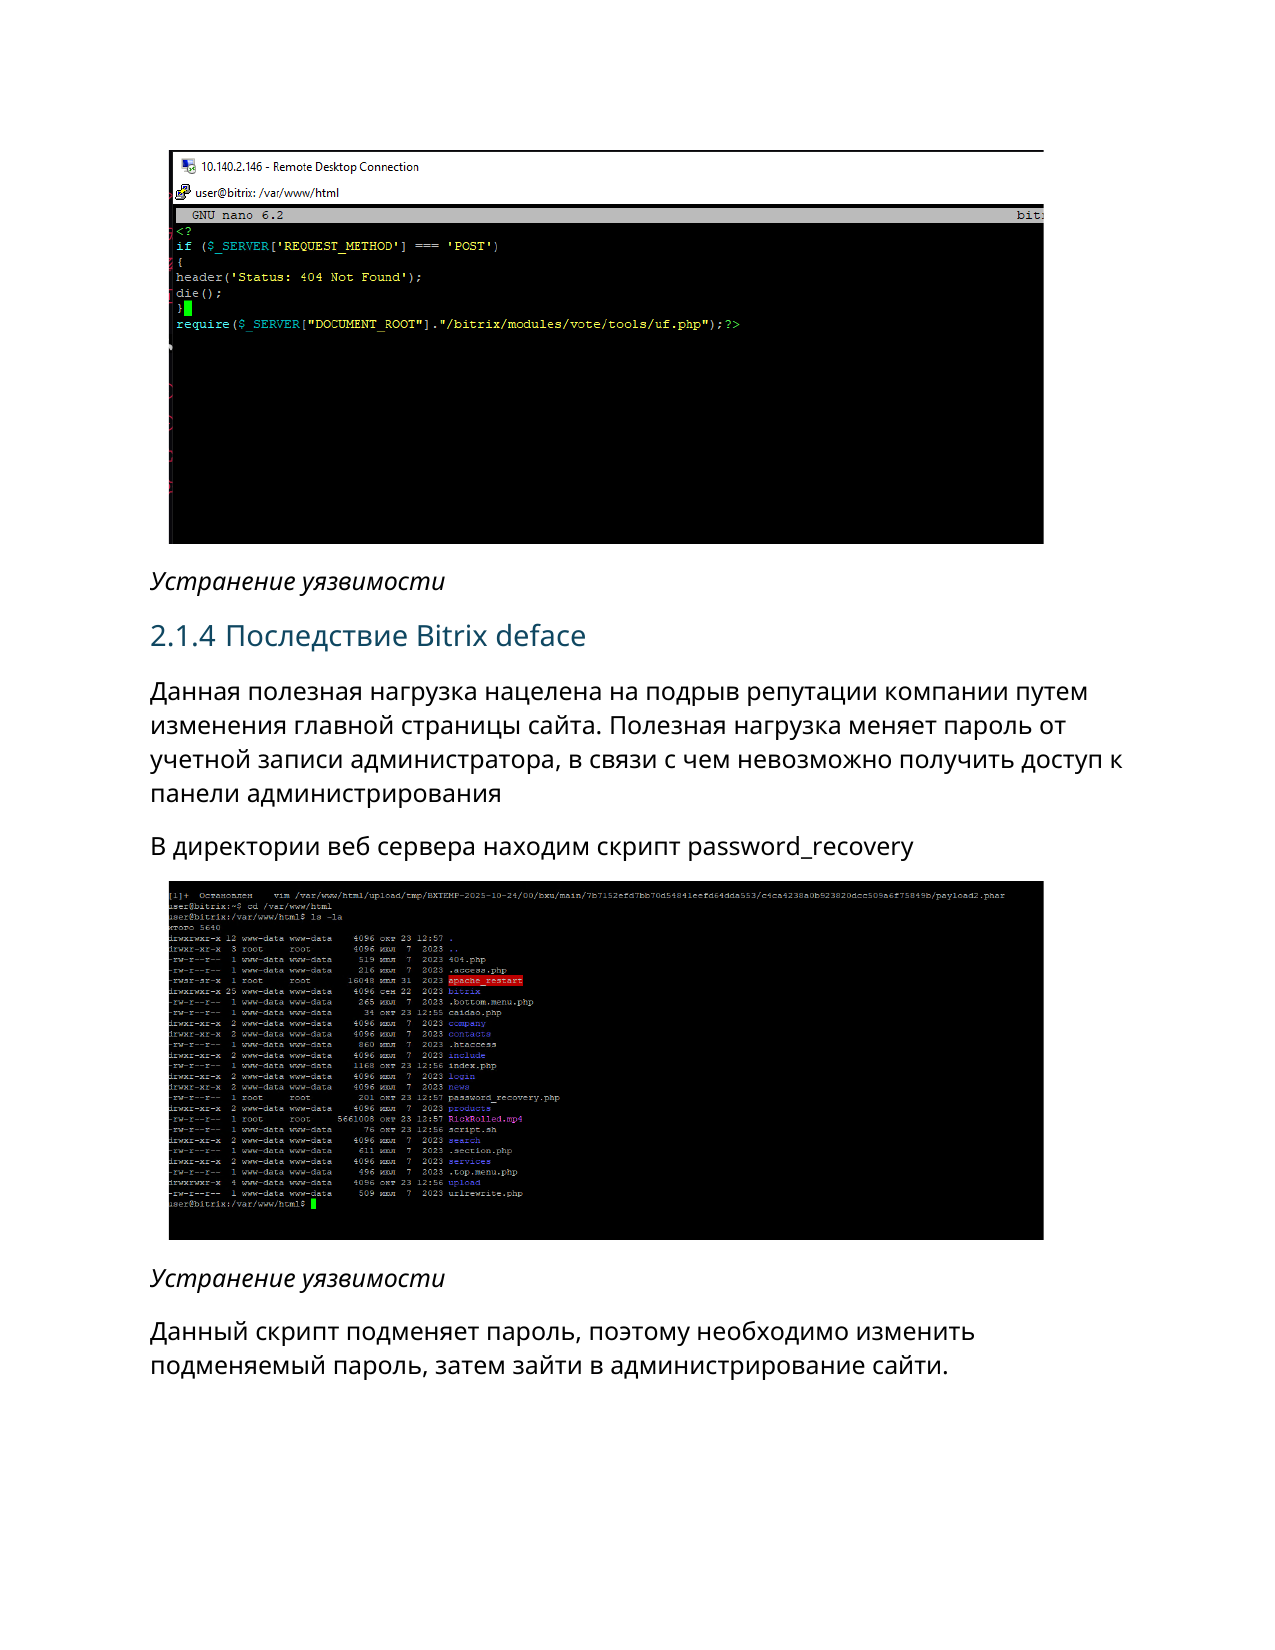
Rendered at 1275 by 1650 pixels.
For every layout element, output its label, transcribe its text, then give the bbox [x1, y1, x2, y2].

picture [168, 150, 1044, 544]
subtitle 2.1.4 Последствие Bitrix deface [150, 615, 1125, 654]
text Данная полезная нагрузка нацелена на подрыв репутации компании путем изменения главной страницы сайта. Полезная нагрузка меняет пароль от учетной записи администратора, в связи с чем невозможно получить доступ к панели администрирования [150, 673, 1125, 809]
text Данный скрипт подменяет пароль, поэтому необходимо изменить подменяемый пароль, затем зайти в администрирование сайти. [150, 1313, 1125, 1382]
text Устранение уязвимости [150, 1261, 1125, 1295]
text В директории веб сервера находим скрипт password_recovery [150, 828, 1125, 862]
picture [168, 881, 1044, 1240]
text Устранение уязвимости [150, 564, 1125, 598]
